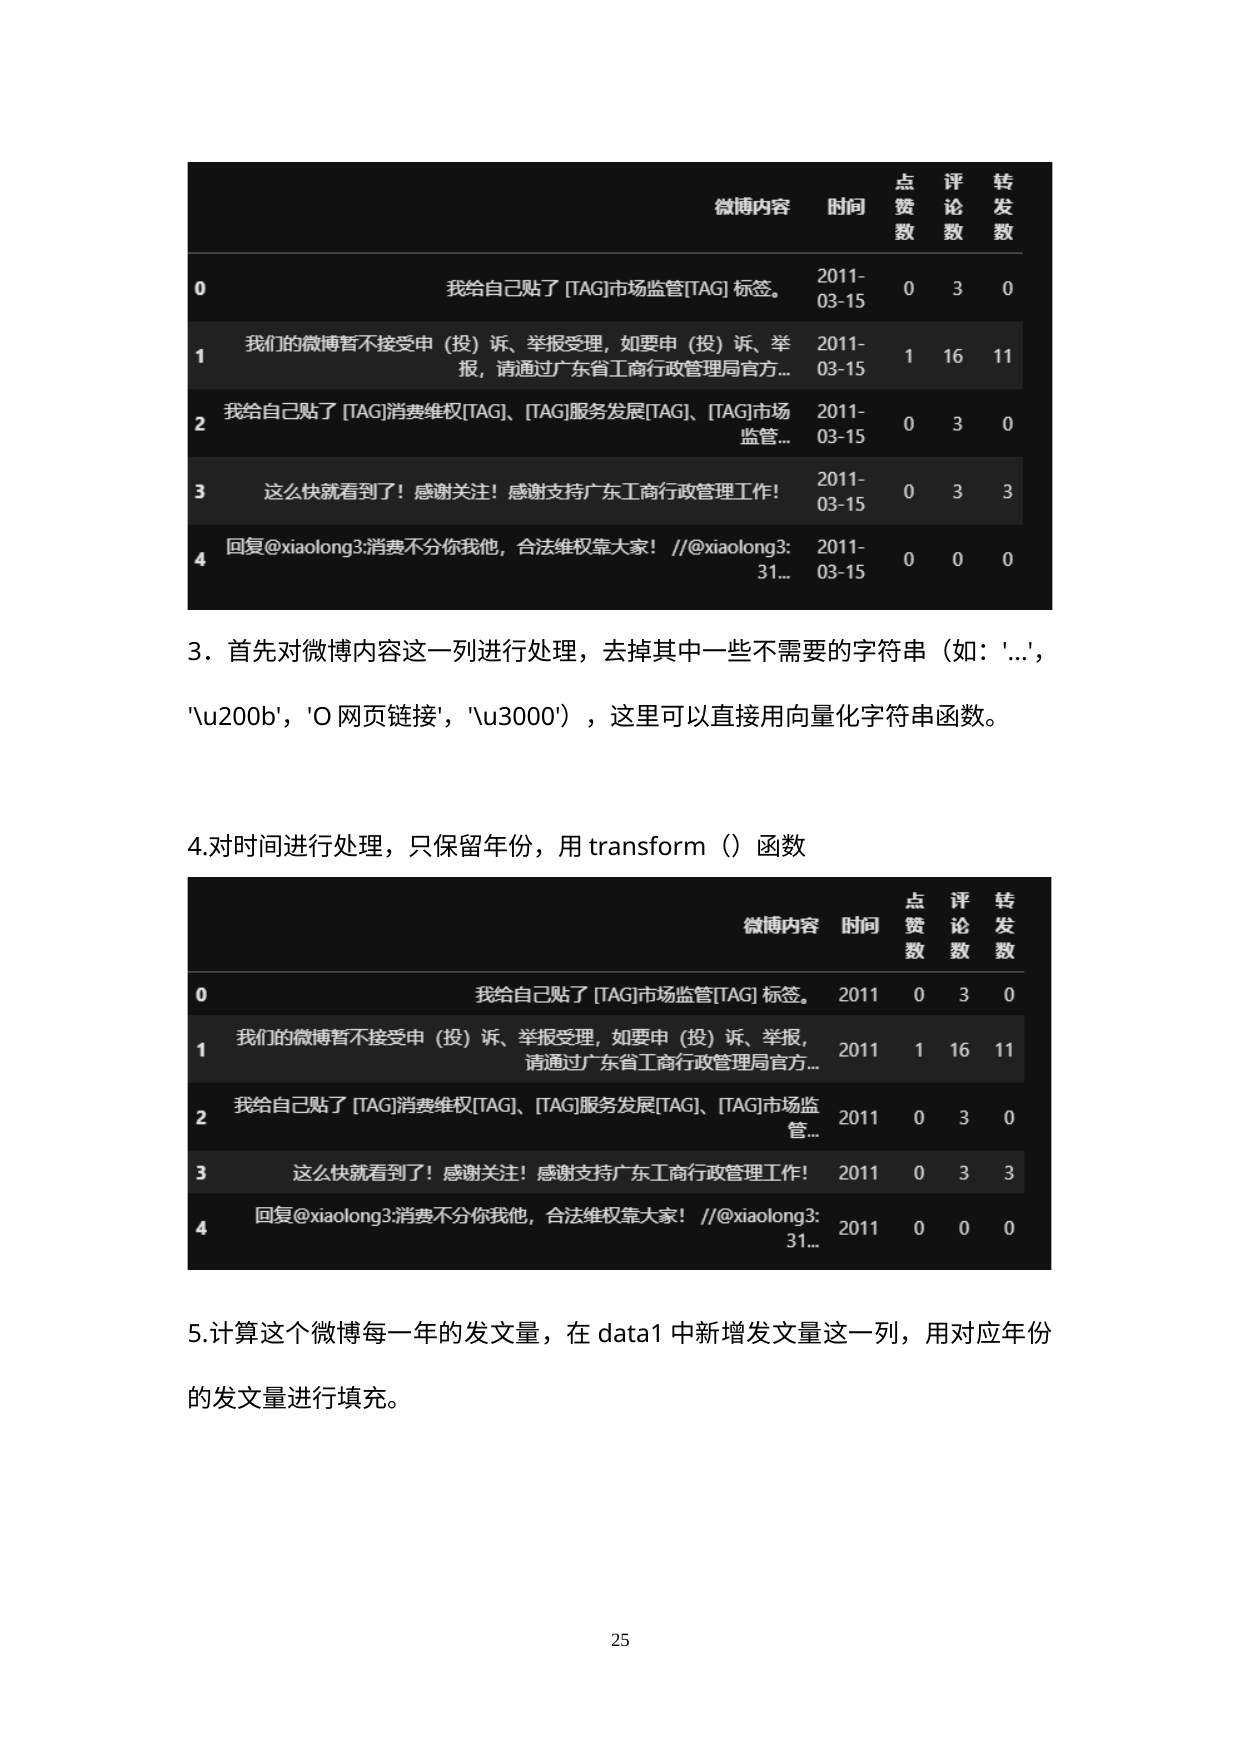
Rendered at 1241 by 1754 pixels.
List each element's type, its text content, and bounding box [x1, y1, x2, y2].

text '\u200b'，'O网页链接'，'\u3000'），这里可以直接用向量化字符串函数。 [187, 682, 1053, 747]
picture [187, 162, 1053, 610]
text 3．首先对微博内容这一列进行处理，去掉其中一些不需要的字符串（如：'...'， [187, 617, 1053, 682]
text 4.对时间进行处理，只保留年份，用transform（）函数 [187, 812, 1053, 877]
text 5.计算这个微博每一年的发文量，在data1中新增发文量这一列，用对应年份的发文量进行填充。 [187, 1299, 1053, 1429]
picture [187, 877, 1052, 1270]
